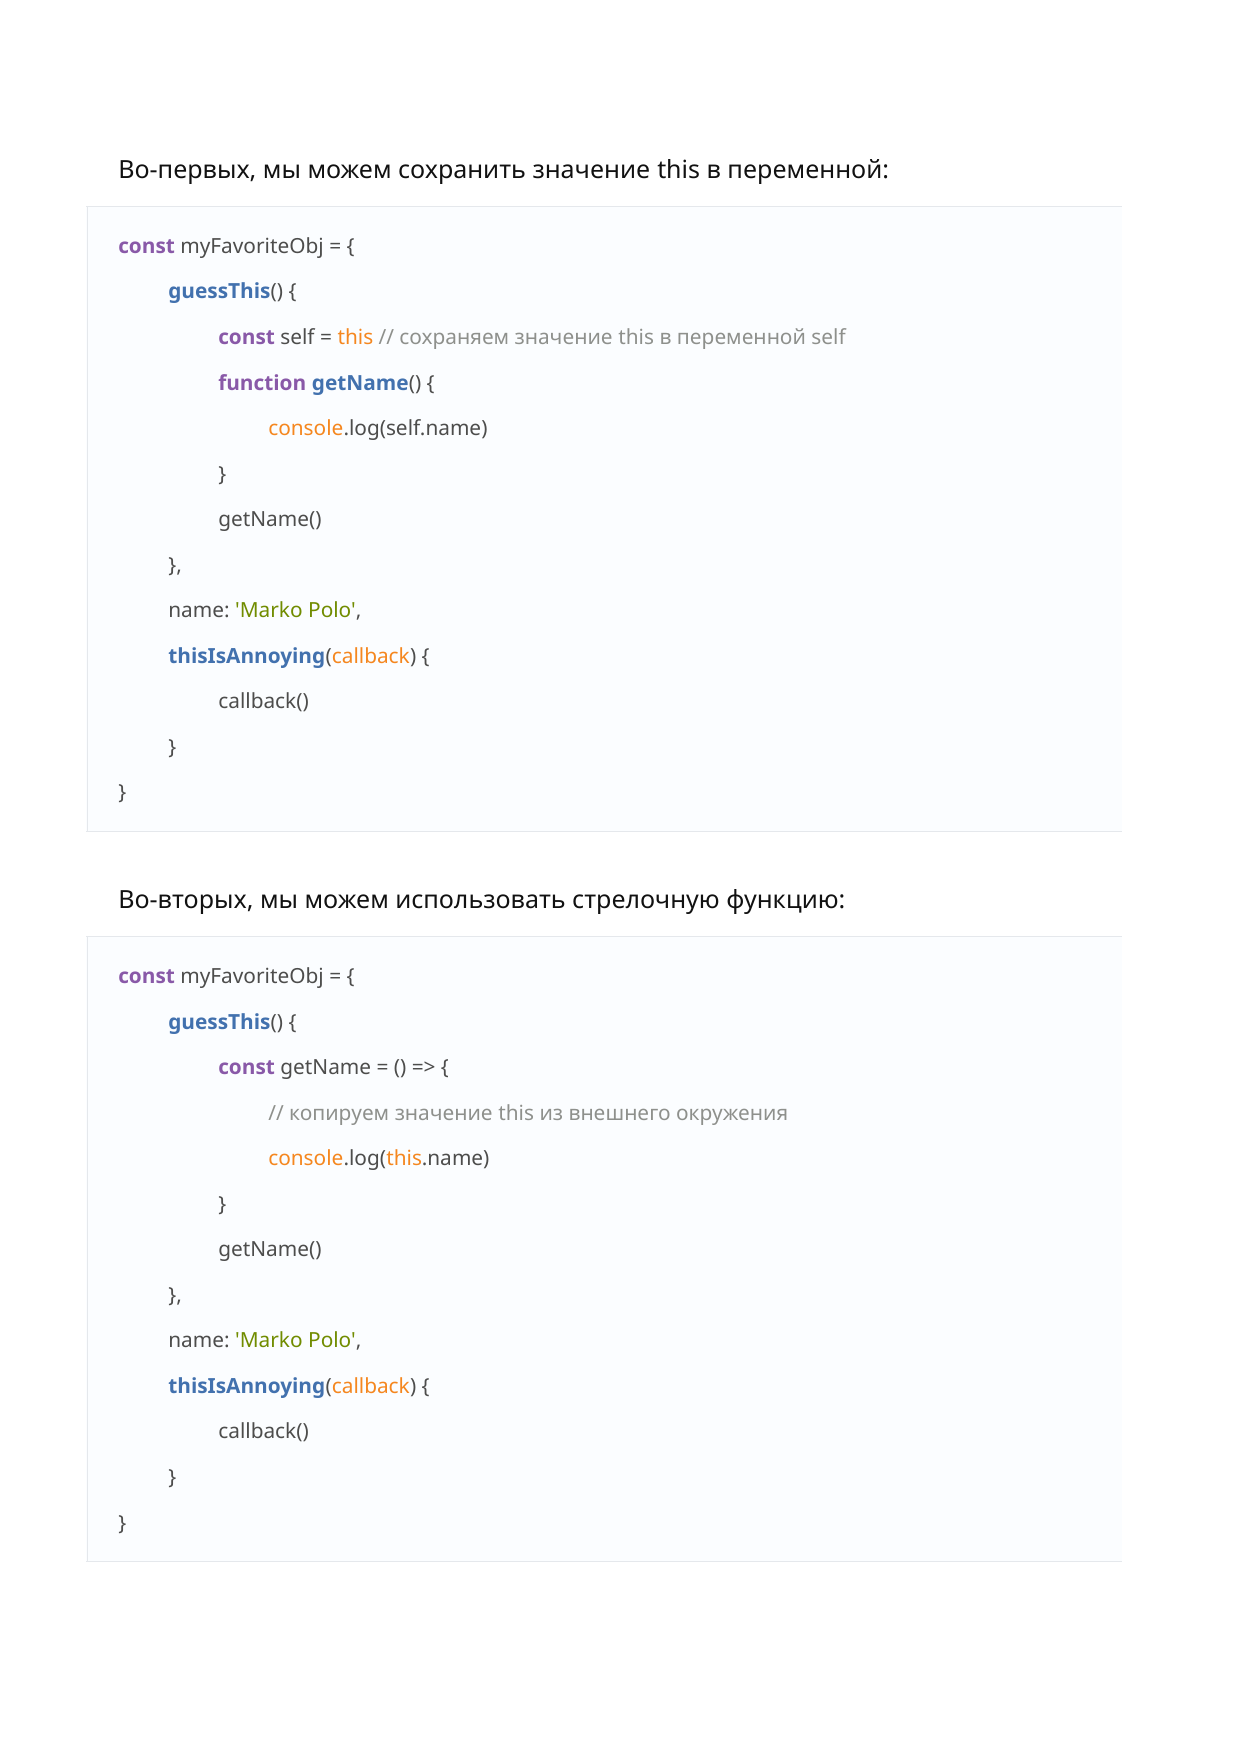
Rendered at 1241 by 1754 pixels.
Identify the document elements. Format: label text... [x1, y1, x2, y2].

text } [88, 1482, 1122, 1561]
text const getName = () => { [88, 1027, 1122, 1072]
text name: 'Marko Polo', [88, 570, 1122, 615]
text // копируем значение this из внешнего окружения [88, 1072, 1122, 1118]
text console.log(self.name) [88, 388, 1122, 433]
text } [88, 706, 1122, 752]
text } [88, 433, 1122, 479]
text } [88, 1437, 1122, 1482]
text guessThis() { [88, 981, 1122, 1027]
text getName() [88, 479, 1122, 524]
text thisIsAnnoying(callback) { [88, 615, 1122, 661]
text }, [88, 1254, 1122, 1300]
text const self = this // сохраняем значение this в переменной self [88, 297, 1122, 342]
text const myFavoriteObj = { [88, 937, 1122, 981]
text guessThis() { [88, 251, 1122, 297]
text Во-вторых, мы можем использовать стрелочную функцию: [118, 848, 1122, 916]
text callback() [88, 661, 1122, 706]
text name: 'Marko Polo', [88, 1300, 1122, 1346]
text function getName() { [88, 342, 1122, 388]
text const myFavoriteObj = { [88, 207, 1122, 251]
text thisIsAnnoying(callback) { [88, 1346, 1122, 1391]
text callback() [88, 1391, 1122, 1437]
text getName() [88, 1209, 1122, 1254]
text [118, 118, 1122, 186]
text }, [88, 524, 1122, 570]
text console.log(this.name) [88, 1118, 1122, 1163]
text } [88, 752, 1122, 831]
text } [88, 1163, 1122, 1209]
